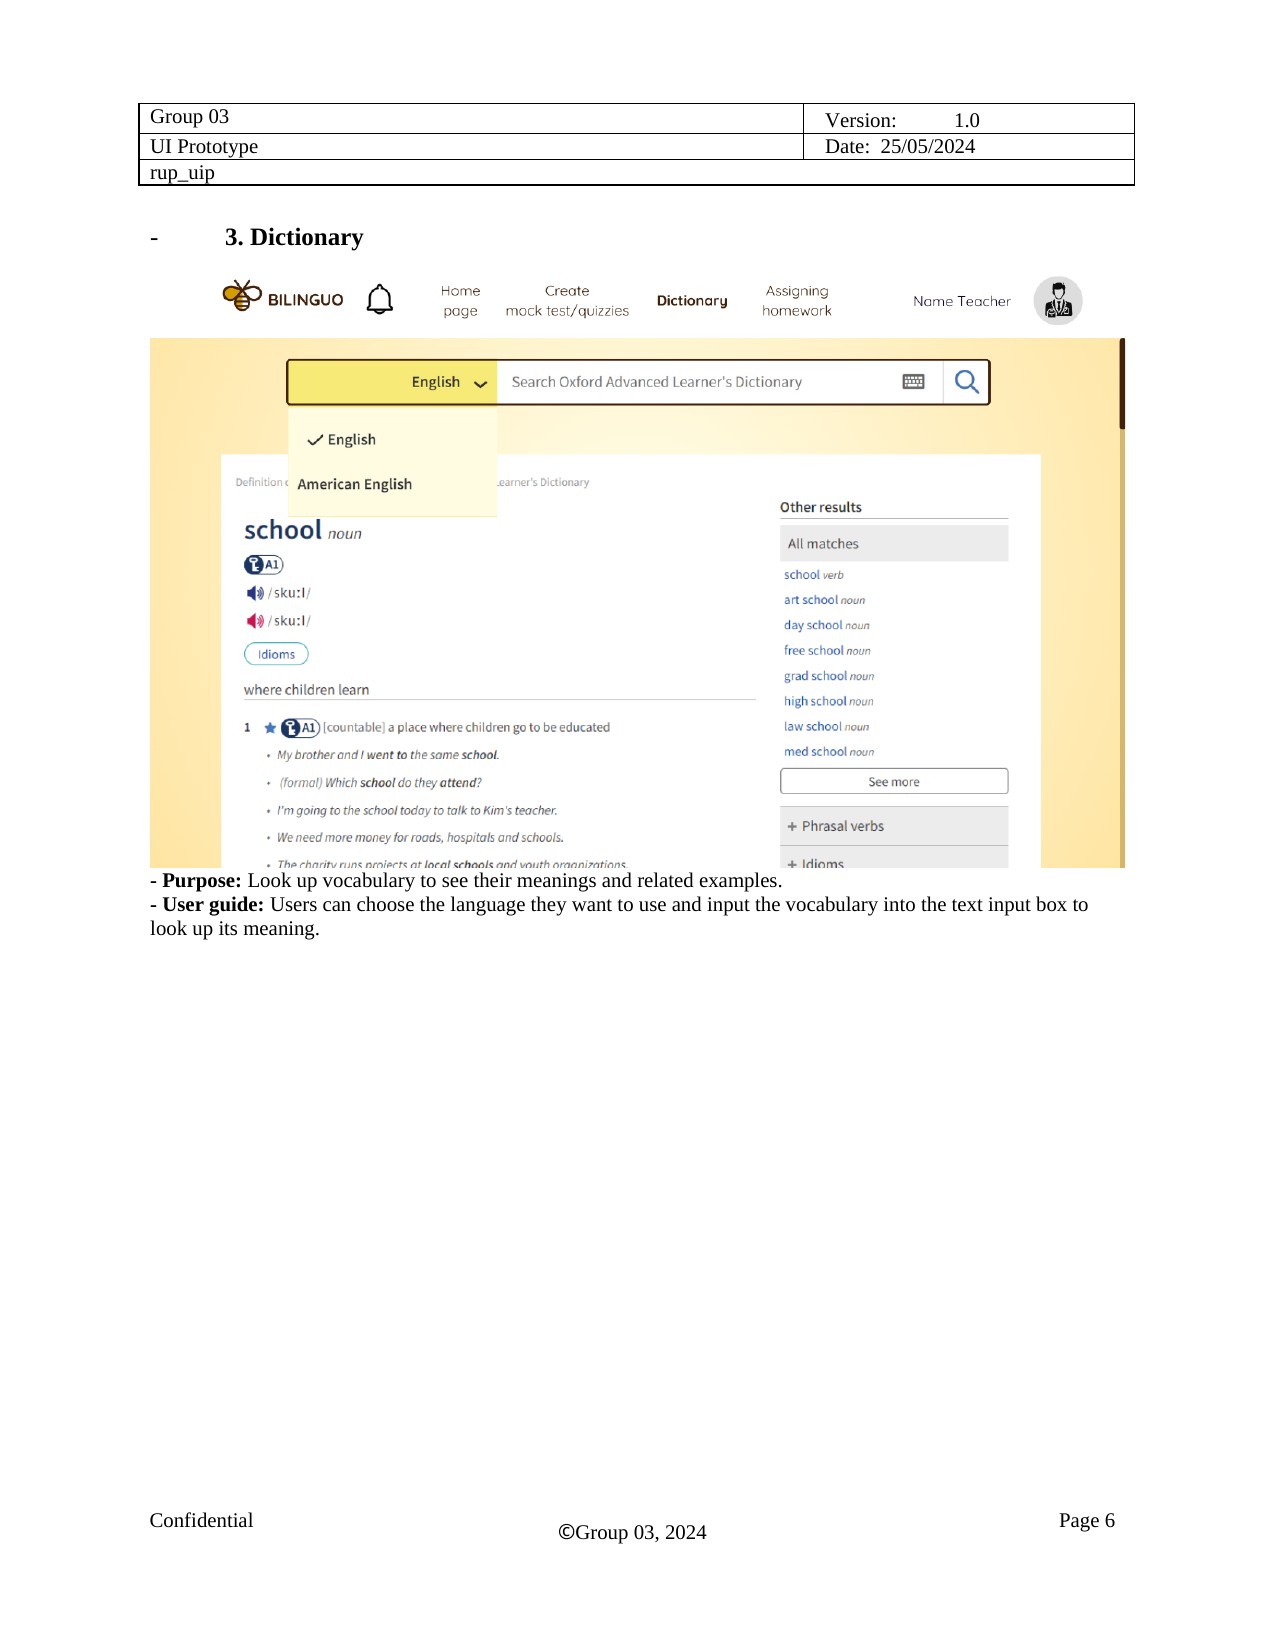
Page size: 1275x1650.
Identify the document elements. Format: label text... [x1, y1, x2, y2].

text - User guide: Users can choose the language they want to use and input the vocabulary into the text input box to look up its meaning. [150, 892, 1125, 940]
subtitle 3. Dictionary [150, 222, 1125, 251]
picture [150, 257, 1125, 868]
text - Purpose: Look up vocabulary to see their meanings and related examples. [150, 868, 1125, 892]
